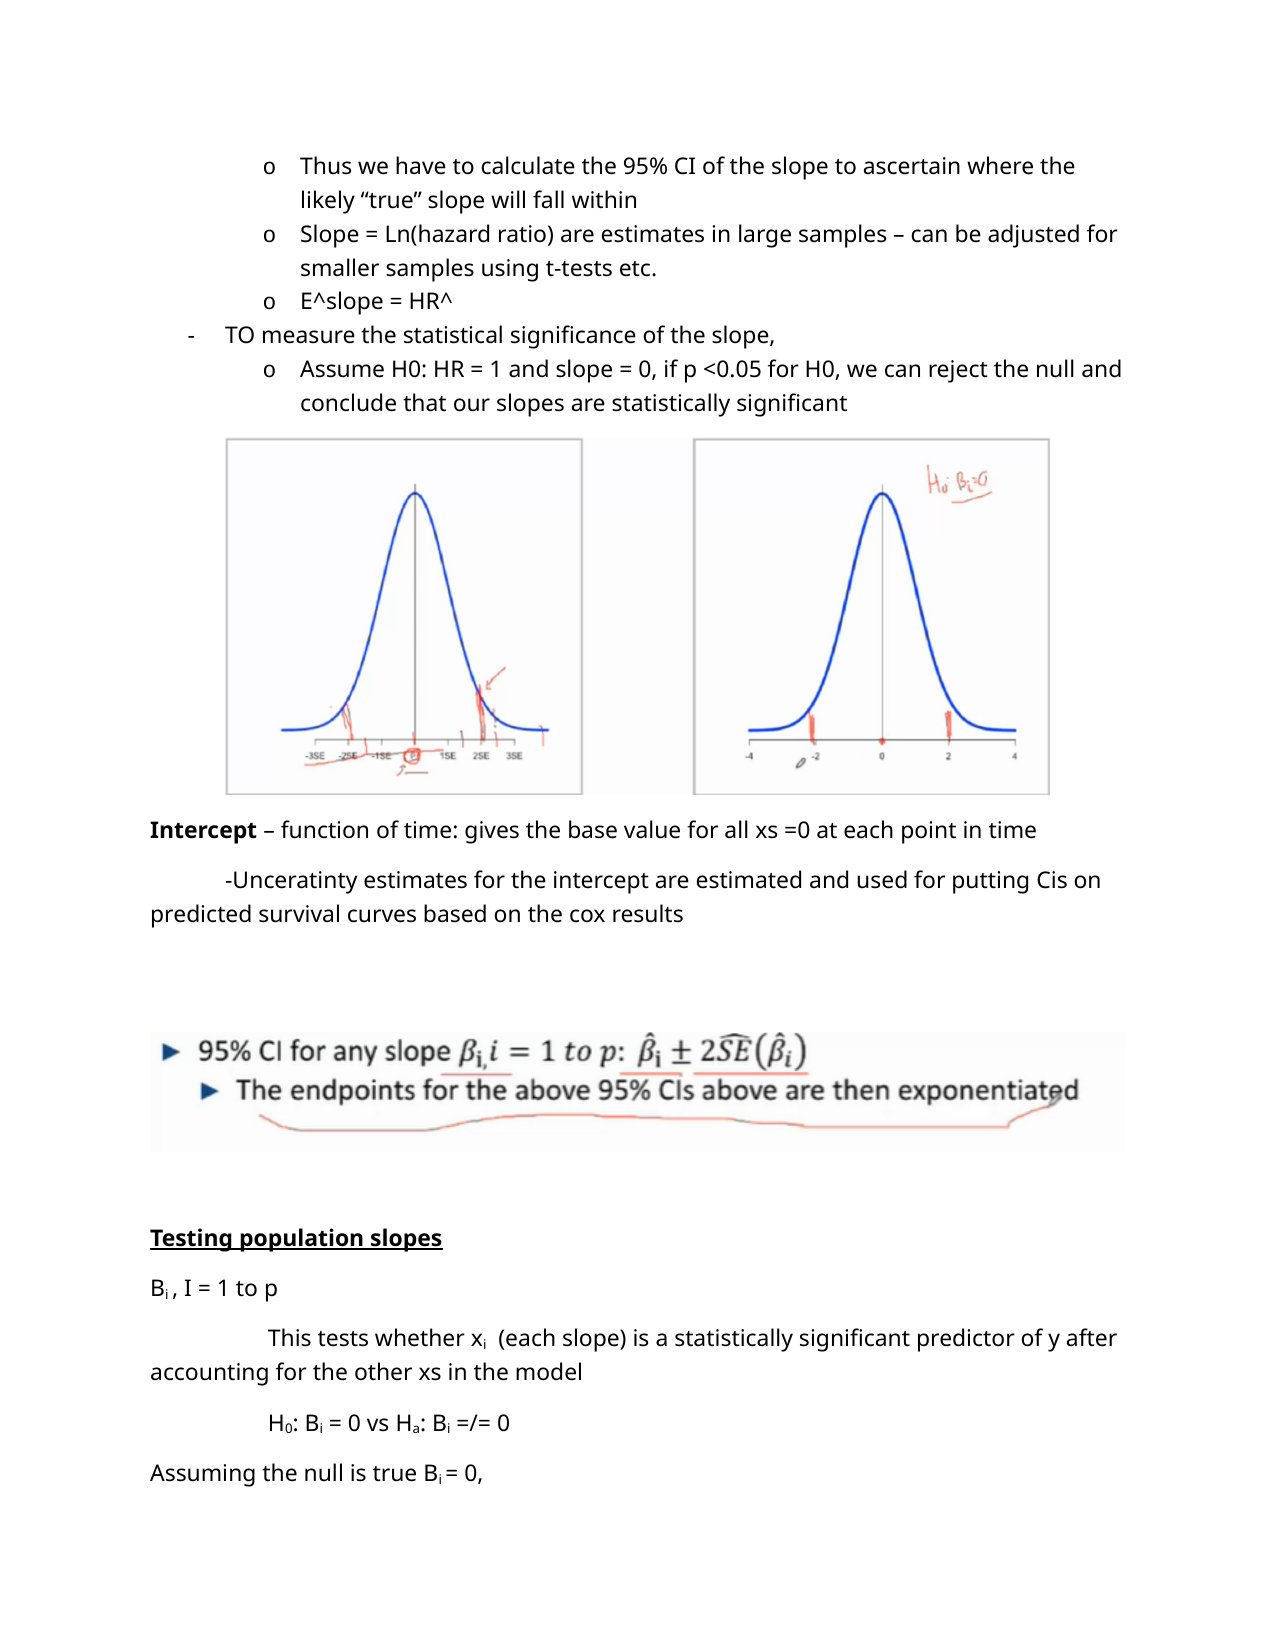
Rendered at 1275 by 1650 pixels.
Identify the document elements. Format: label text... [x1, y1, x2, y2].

list TO measure the statistical significance of the slope, [187, 319, 1125, 350]
list Thus we have to calculate the 95% CI of the slope to ascertain where the likely “true” slope will fall within [262, 150, 1125, 215]
text This tests whether xi (each slope) is a statistically significant predictor of y after accounting for the other xs in the model [150, 1322, 1125, 1387]
text H0: Bi = 0 vs Ha: Bi =/= 0 [150, 1406, 1125, 1438]
text Testing population slopes [150, 1221, 1125, 1253]
list Assume H0: HR = 1 and slope = 0, if p <0.05 for H0, we can reject the null and conclude that our slopes are statistically significant [262, 353, 1125, 418]
list E^slope = HR^ [262, 285, 1125, 317]
text Bi , I = 1 to p [150, 1272, 1125, 1303]
text Intercept – function of time: gives the base value for all xs =0 at each point in time [150, 814, 1125, 845]
picture [224, 437, 1051, 795]
text -Unceratinty estimates for the intercept are estimated and used for putting Cis on predicted survival curves based on the cox results [150, 864, 1125, 929]
list Slope = Ln(hazard ratio) are estimates in large samples – can be adjusted for smaller samples using t-tests etc. [262, 218, 1125, 283]
text Assuming the null is true Bi = 0, [150, 1457, 1125, 1488]
picture [150, 1032, 1125, 1152]
